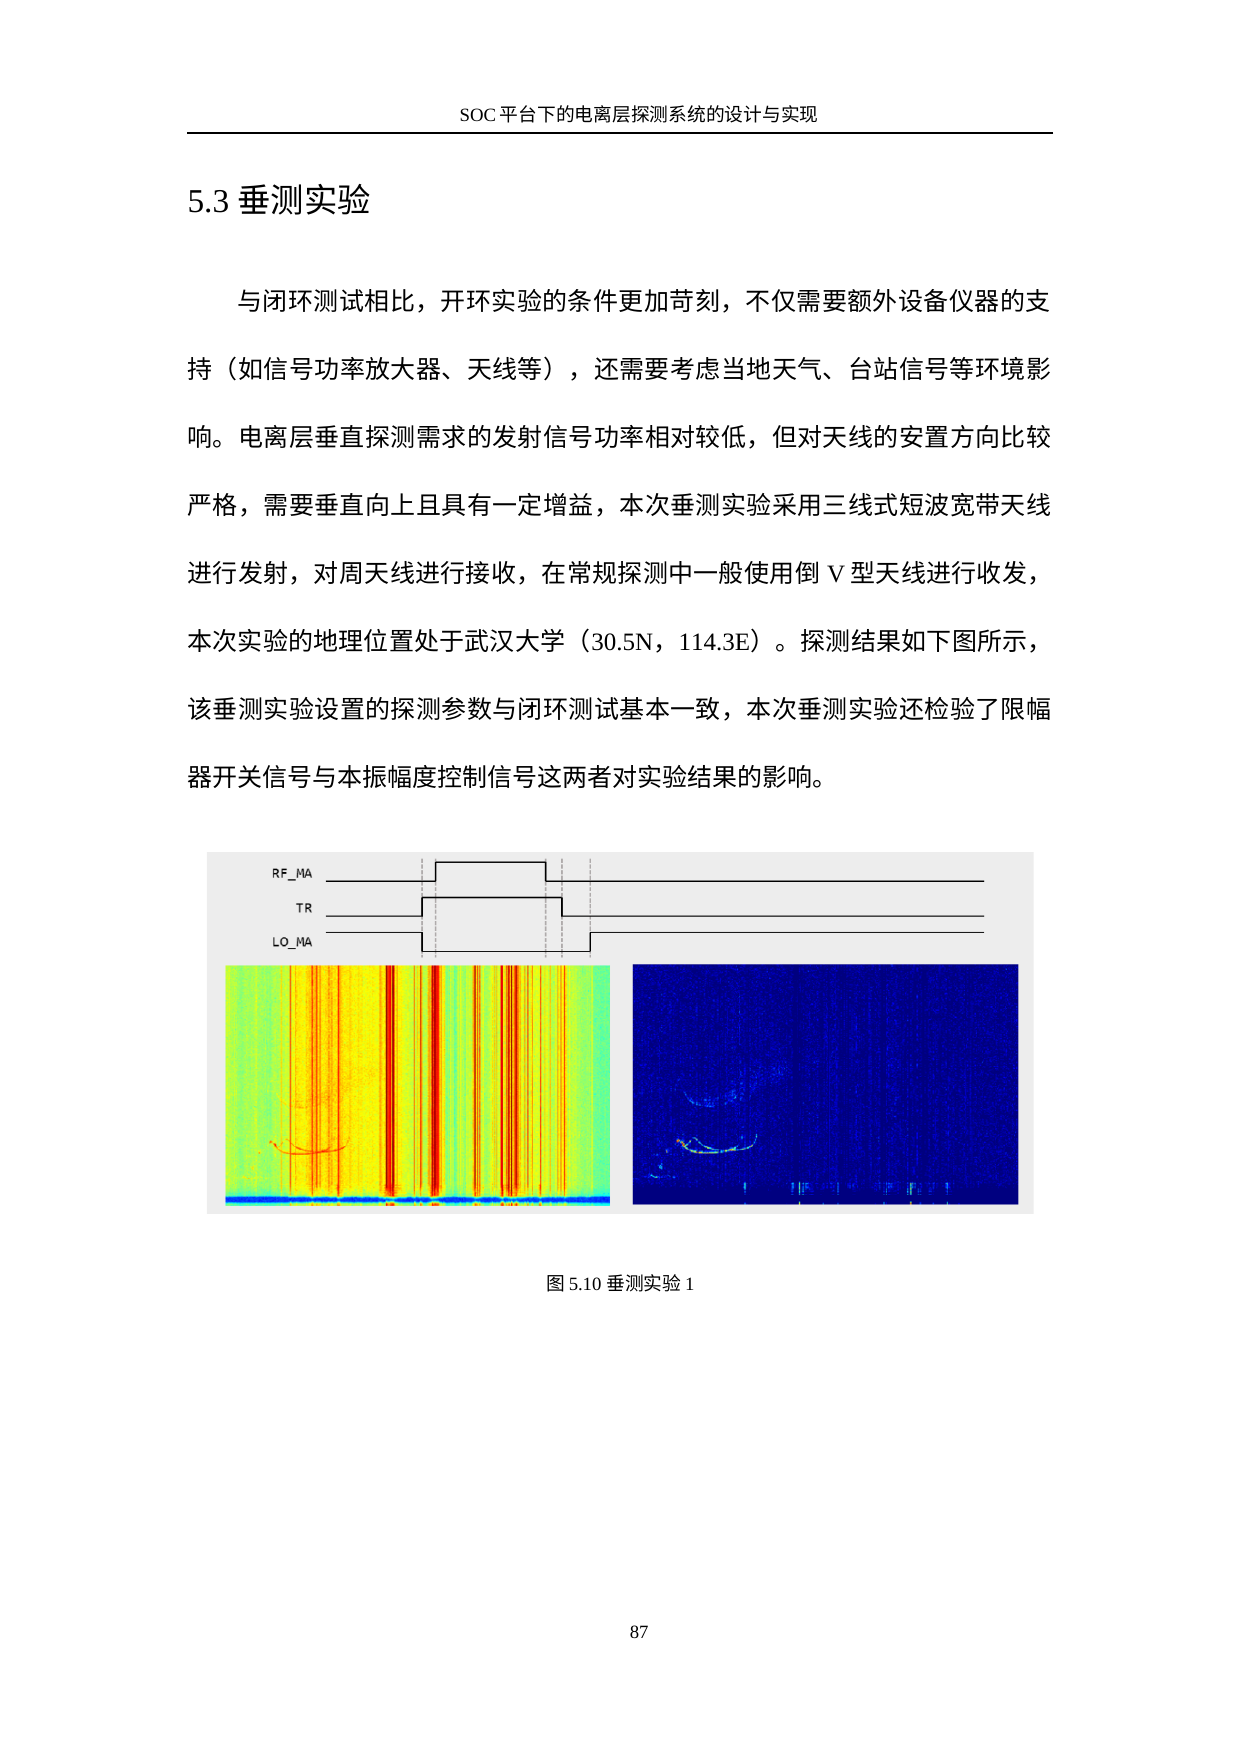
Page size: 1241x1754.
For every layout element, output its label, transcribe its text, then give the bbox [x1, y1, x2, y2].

subtitle 5.3 垂测实验 [187, 164, 1053, 232]
text 图5.10 垂测实验1 [187, 1265, 1053, 1299]
picture [206, 852, 1034, 1214]
text 与闭环测试相比，开环实验的条件更加苛刻，不仅需要额外设备仪器的支持（如信号功率放大器、天线等），还需要考虑当地天气、台站信号等环境影响。电离层垂直探测需求的发射信号功率相对较低，但对天线的安置方向比较严格，需要垂直向上且具有一定增益，本次垂测实验采用三线式短波宽带天线进行发射，对周天线进行接收，在常规探测中一般使用倒V型天线进行收发，本次实验的地理位置处于武汉大学（30.5N，114.3E）。探测结果如下图所示，该垂测实验设置的探测参数与闭环测试基本一致，本次垂测实验还检验了限幅器开关信号与本振幅度控制信号这两者对实验结果的影响。 [187, 266, 1053, 809]
